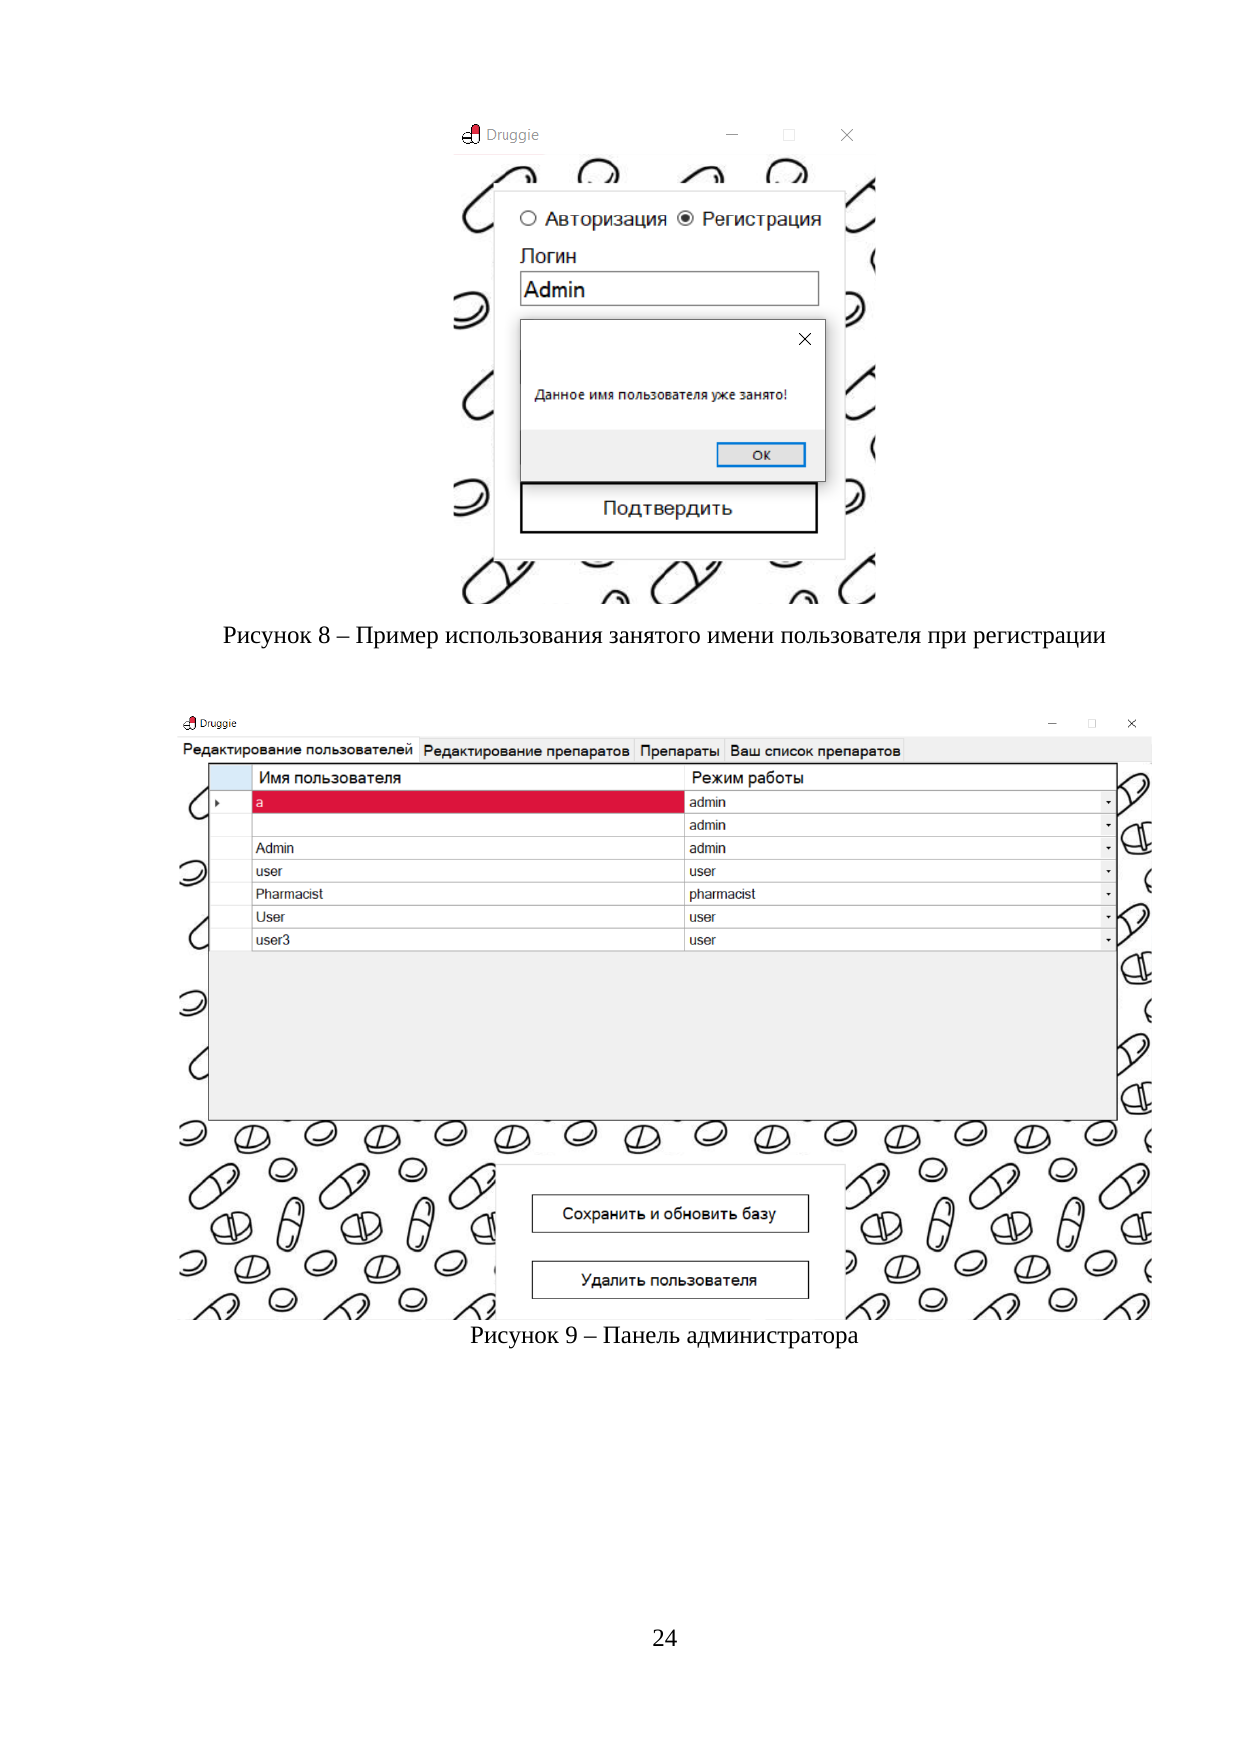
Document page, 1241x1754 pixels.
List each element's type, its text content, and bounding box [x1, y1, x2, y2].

picture [177, 711, 1152, 1320]
text Рисунок 8 – Пример использования занятого имени пользователя при регистрации [177, 620, 1152, 649]
picture [453, 118, 876, 604]
text Рисунок 9 – Панель администратора [177, 1320, 1152, 1349]
